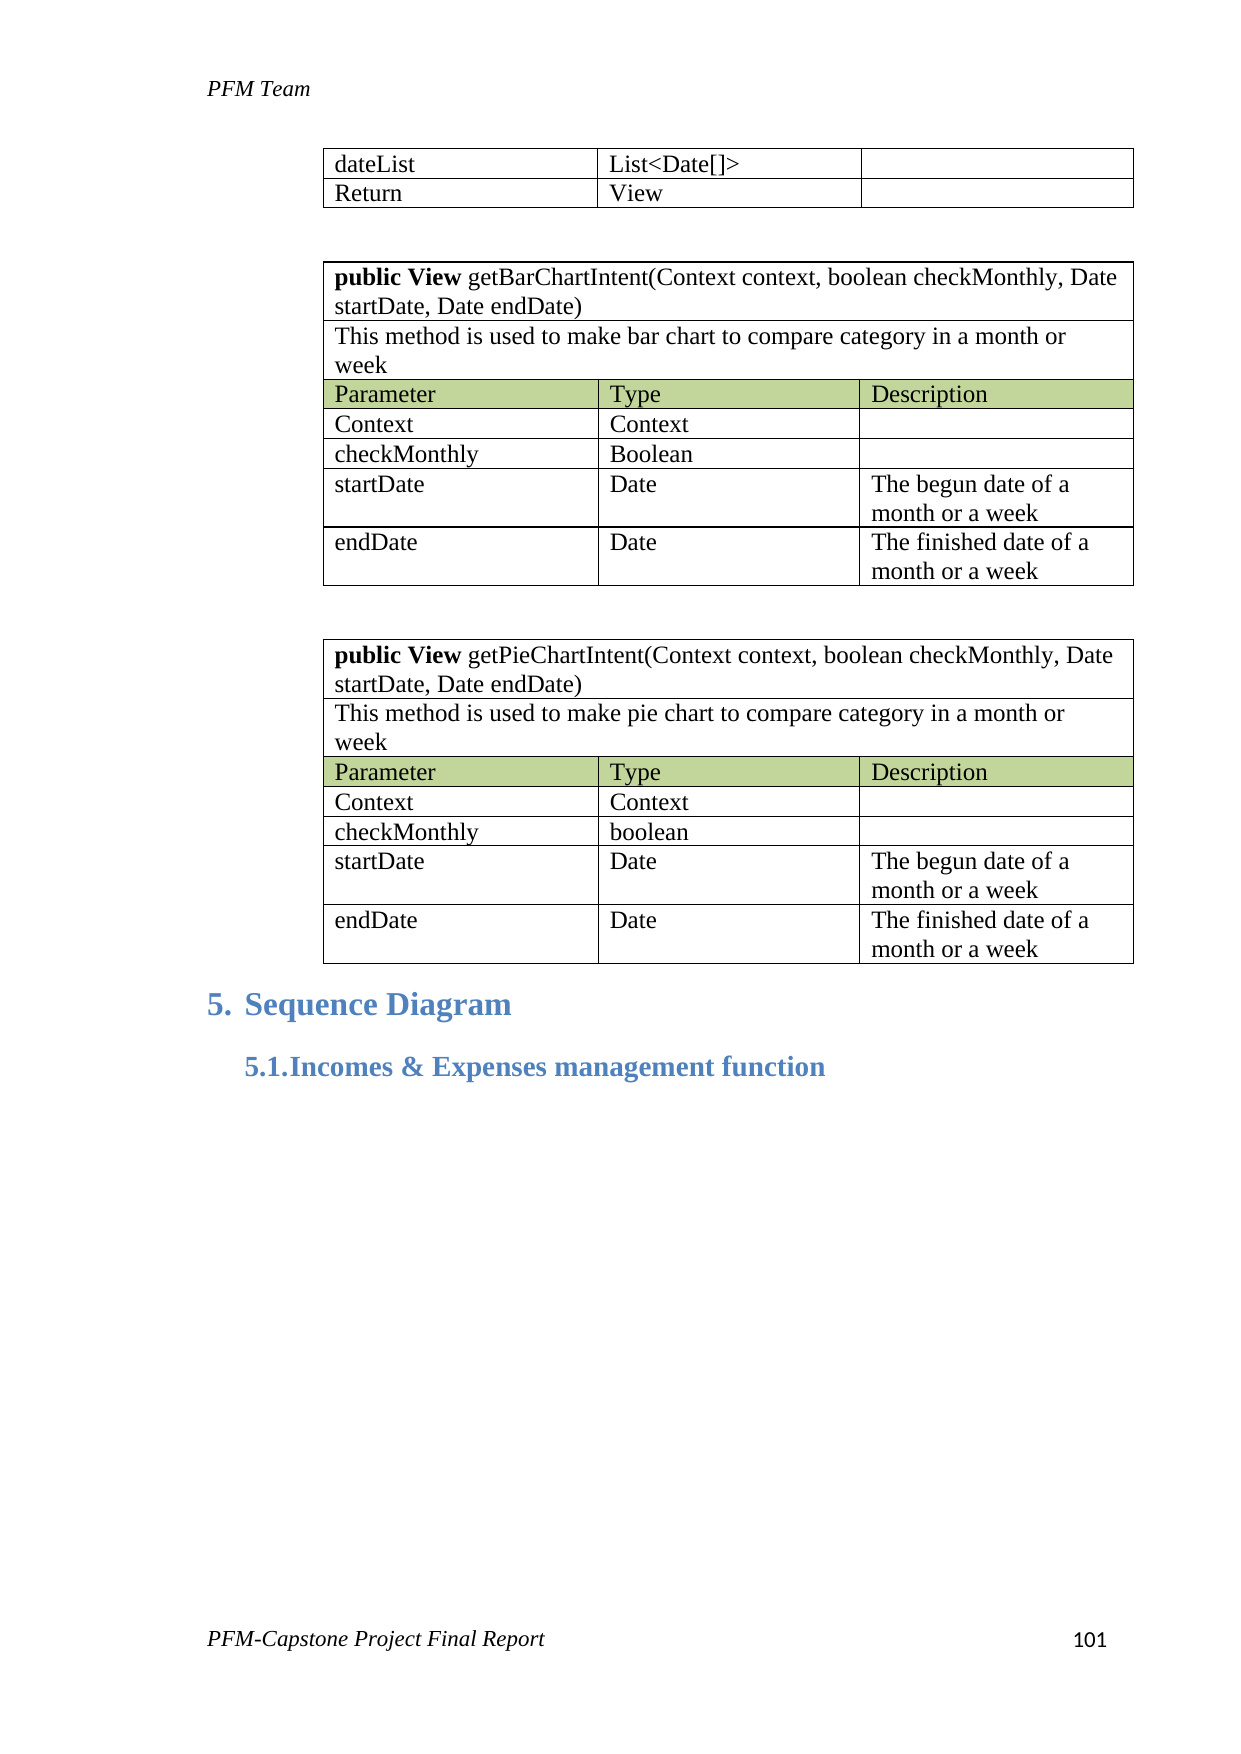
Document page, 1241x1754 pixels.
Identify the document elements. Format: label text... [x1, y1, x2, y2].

subtitle Sequence Diagram [207, 984, 1122, 1023]
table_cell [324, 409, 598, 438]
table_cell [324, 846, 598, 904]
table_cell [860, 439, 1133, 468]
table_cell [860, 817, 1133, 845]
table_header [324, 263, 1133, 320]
subtitle Incomes & Expenses management function [244, 1049, 1122, 1083]
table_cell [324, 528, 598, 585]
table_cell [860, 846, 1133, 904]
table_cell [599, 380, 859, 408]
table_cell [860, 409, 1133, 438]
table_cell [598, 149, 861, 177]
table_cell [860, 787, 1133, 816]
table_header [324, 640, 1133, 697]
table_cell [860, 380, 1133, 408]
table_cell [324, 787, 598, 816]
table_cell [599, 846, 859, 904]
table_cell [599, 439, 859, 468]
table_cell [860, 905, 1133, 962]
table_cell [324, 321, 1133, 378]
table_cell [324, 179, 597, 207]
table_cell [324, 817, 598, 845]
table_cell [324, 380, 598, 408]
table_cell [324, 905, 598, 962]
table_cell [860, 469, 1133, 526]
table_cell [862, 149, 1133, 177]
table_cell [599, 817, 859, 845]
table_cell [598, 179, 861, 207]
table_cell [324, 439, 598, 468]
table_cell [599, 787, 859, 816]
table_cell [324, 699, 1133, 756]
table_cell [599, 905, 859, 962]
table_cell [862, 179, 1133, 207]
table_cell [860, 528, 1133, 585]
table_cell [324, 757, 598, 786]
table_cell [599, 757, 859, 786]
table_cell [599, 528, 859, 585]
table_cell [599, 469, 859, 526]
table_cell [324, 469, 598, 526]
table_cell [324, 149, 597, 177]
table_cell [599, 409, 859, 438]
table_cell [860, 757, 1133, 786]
